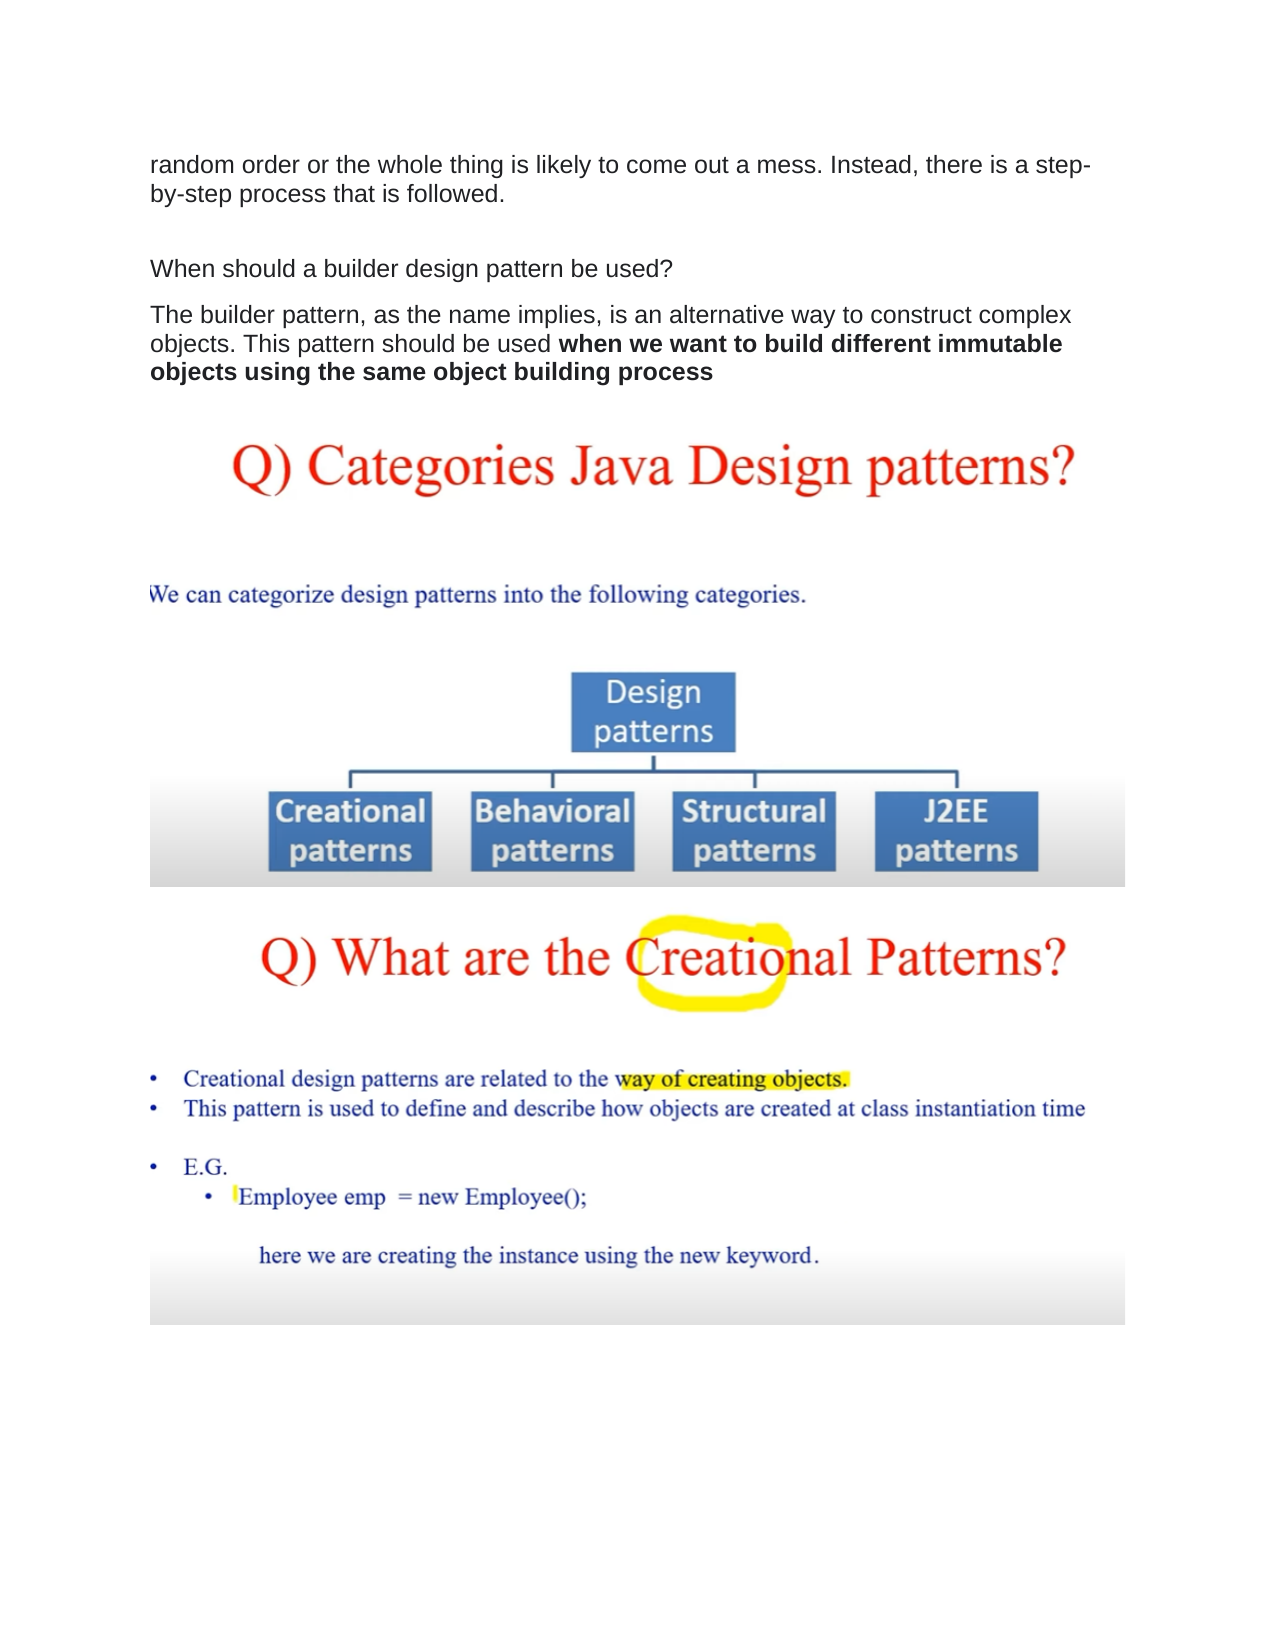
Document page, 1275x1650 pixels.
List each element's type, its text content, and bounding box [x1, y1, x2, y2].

text When should a builder design pattern be used? [150, 254, 1125, 283]
text The builder pattern, as the name implies, is an alternative way to construct complex objects. This pattern should be used when we want to build different immutable objects using the same object building process [150, 300, 1125, 386]
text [150, 150, 1125, 207]
